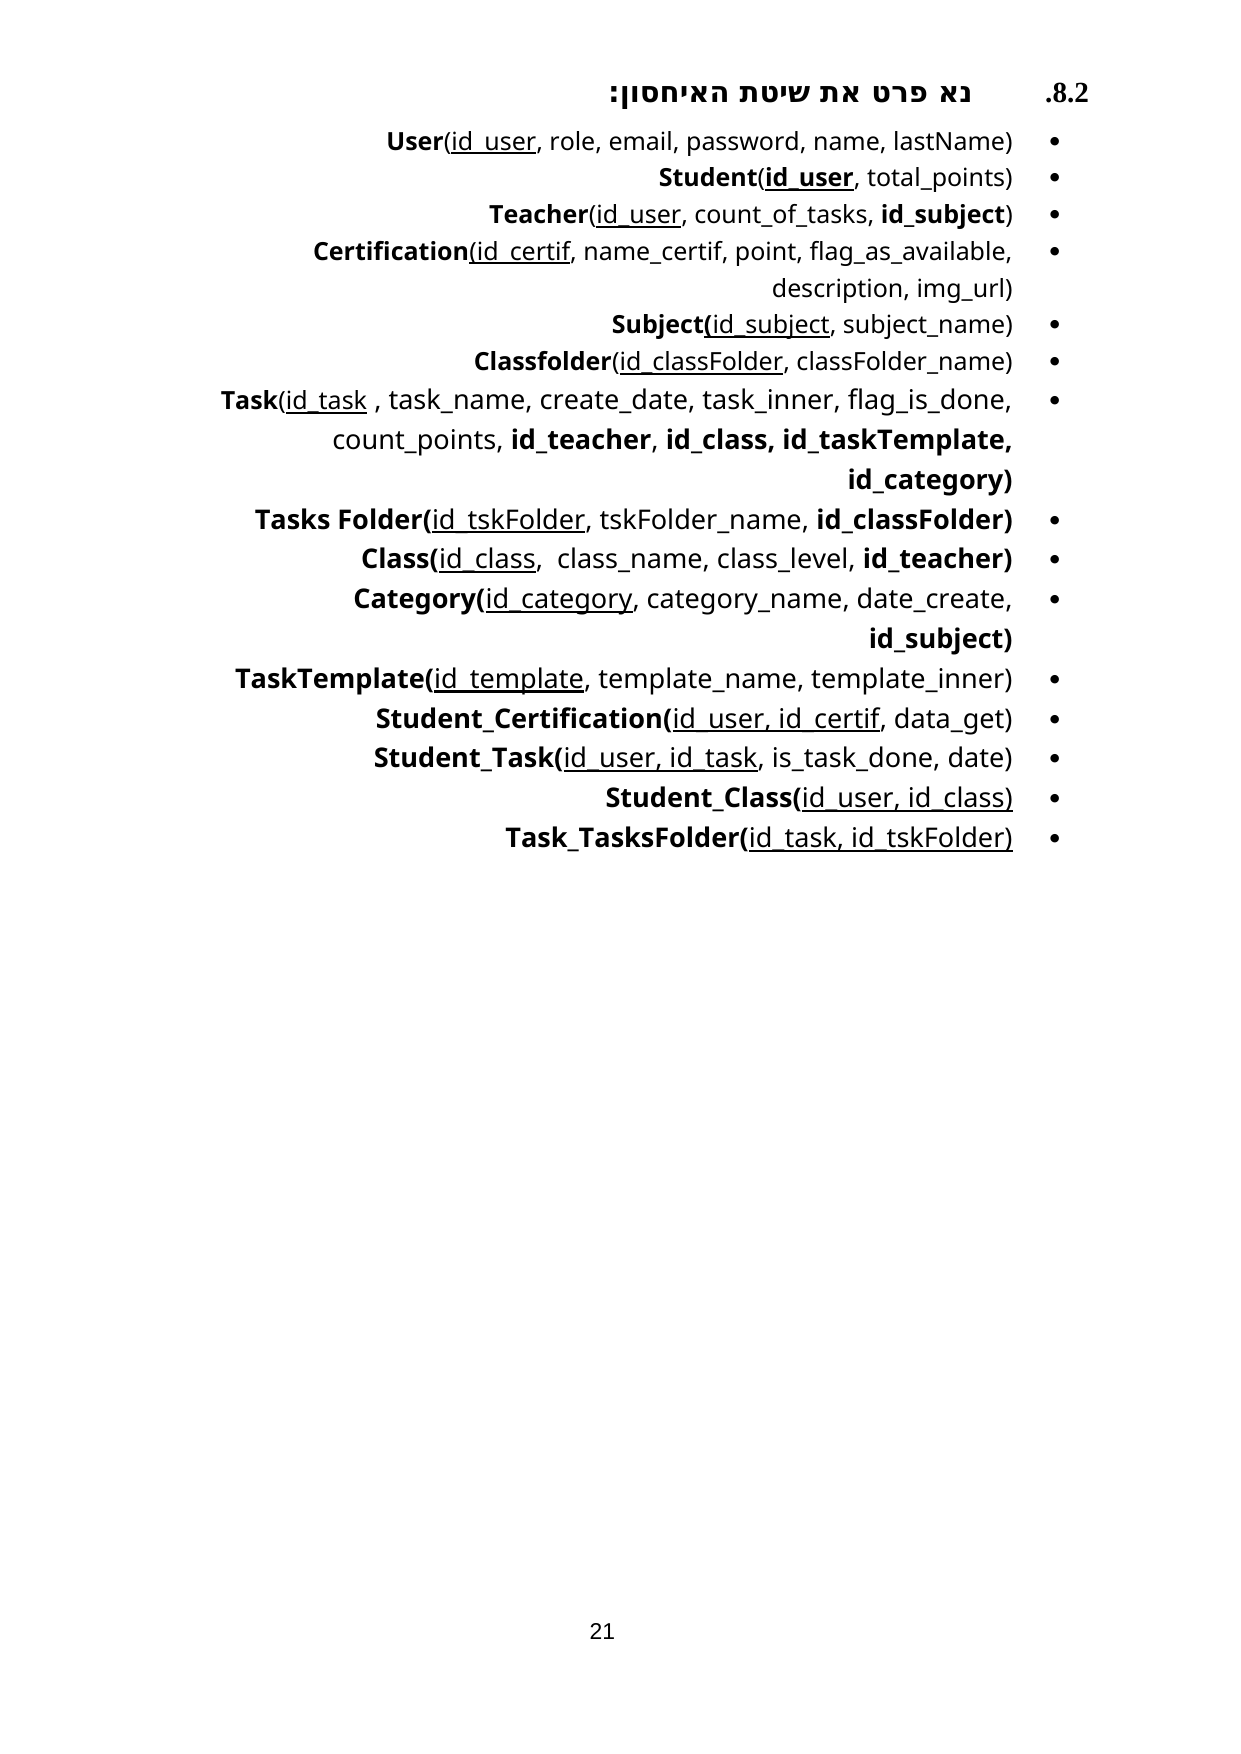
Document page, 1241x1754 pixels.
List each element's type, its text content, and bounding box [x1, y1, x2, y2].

list Class(id_class, class_name, class_level, id_teacher) [215, 540, 1050, 577]
list User(id_user, role, email, password, name, lastName) [215, 123, 1050, 157]
list Classfolder(id_classFolder, classFolder_name) [215, 344, 1050, 378]
list Student_Task(id_user, id_task, is_task_done, date) [215, 739, 1050, 776]
list Certification(id_certif, name_certif, point, flag_as_available, description, img_url) [215, 234, 1050, 304]
list Subject(id_subject, subject_name) [215, 307, 1050, 341]
list Student(id_user, total_points) [215, 160, 1050, 194]
list Student_Certification(id_user, id_certif, data_get) [215, 699, 1050, 736]
list TaskTemplate(id_template, template_name, template_inner) [215, 659, 1050, 696]
list Student_Class(id_user, id_class) [215, 779, 1050, 816]
list Tasks Folder(id_tskFolder, tskFolder_name, id_classFolder) [215, 500, 1050, 537]
list Category(id_category, category_name, date_create, id_subject) [215, 580, 1050, 656]
list Task_TasksFolder(id_task, id_tskFolder) [215, 818, 1050, 855]
list Task(id_task , task_name, create_date, task_inner, flag_is_done, count_points, id_teacher, id_class, id_taskTemplate, id_category) [215, 381, 1050, 497]
list Teacher(id_user, count_of_tasks, id_subject) [215, 197, 1050, 231]
list נא פרט את שיטת האיחסון: [119, 75, 1045, 109]
